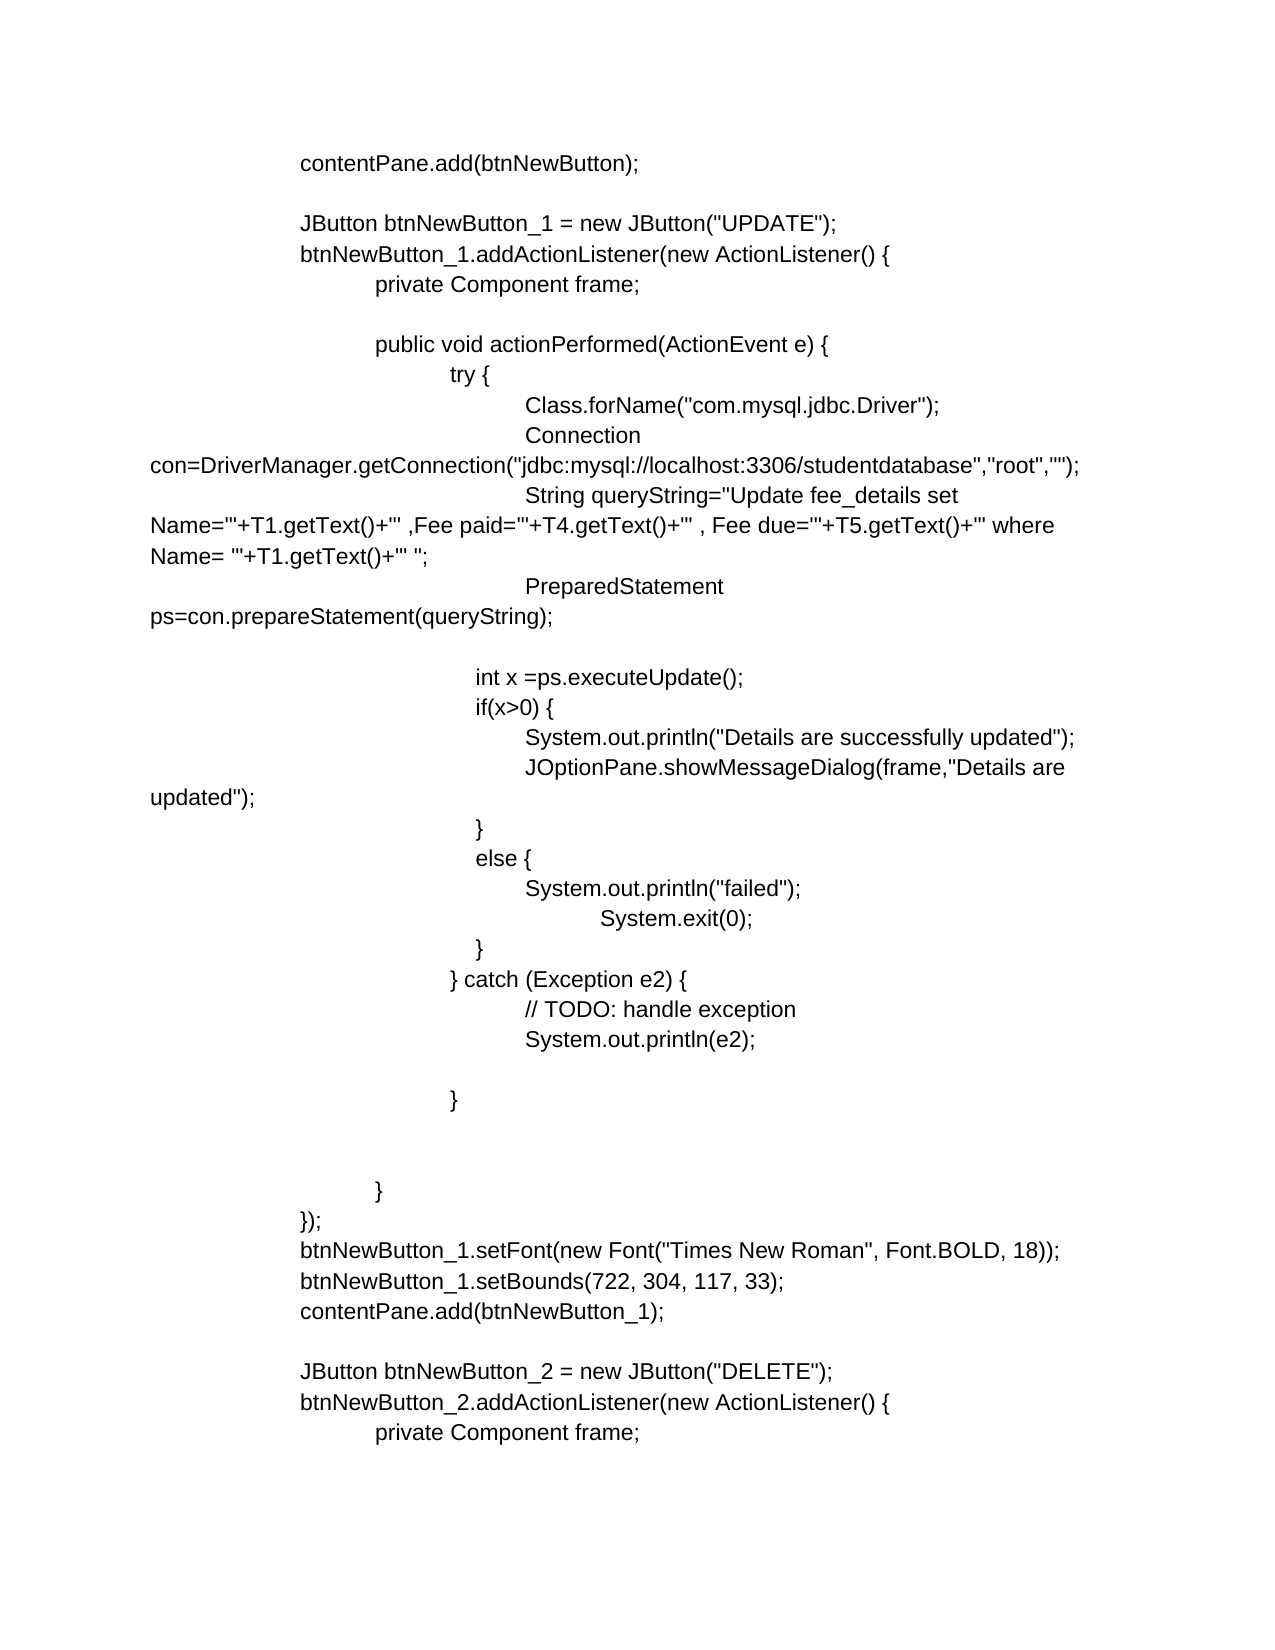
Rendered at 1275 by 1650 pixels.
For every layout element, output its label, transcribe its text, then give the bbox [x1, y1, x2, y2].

text } [150, 814, 1125, 841]
text System.exit(0); [150, 905, 1125, 932]
text btnNewButton_1.setFont(new Font("Times New Roman", Font.BOLD, 18)); [150, 1237, 1125, 1264]
text System.out.println(e2); [150, 1026, 1125, 1052]
text contentPane.add(btnNewButton_1); [150, 1298, 1125, 1324]
text PreparedStatement ps=con.prepareStatement(queryString); [150, 573, 1125, 629]
text btnNewButton_2.addActionListener(new ActionListener() { [150, 1388, 1125, 1415]
text public void actionPerformed(ActionEvent e) { [150, 331, 1125, 358]
text int x =ps.executeUpdate(); [150, 663, 1125, 690]
text JOptionPane.showMessageDialog(frame,"Details are updated"); [150, 754, 1125, 811]
text System.out.println("Details are successfully updated"); [150, 724, 1125, 750]
text contentPane.add(btnNewButton); [150, 150, 1125, 176]
text btnNewButton_1.setBounds(722, 304, 117, 33); [150, 1268, 1125, 1294]
text if(x>0) { [150, 694, 1125, 720]
text // TODO: handle exception [150, 996, 1125, 1022]
text } [150, 935, 1125, 962]
text } [150, 1177, 1125, 1203]
text private Component frame; [150, 1419, 1125, 1445]
text System.out.println("failed"); [150, 875, 1125, 901]
text }); [150, 1207, 1125, 1234]
text JButton btnNewButton_2 = new JButton("DELETE"); [150, 1358, 1125, 1385]
text String queryString="Update fee_details set Name='"+T1.getText()+"' ,Fee paid='"+T4.getText()+"' , Fee due='"+T5.getText()+"' where Name= '"+T1.getText()+"' "; [150, 482, 1125, 569]
text } [150, 1086, 1125, 1113]
text Connection con=DriverManager.getConnection("jdbc:mysql://localhost:3306/studentdatabase","root",""); [150, 422, 1125, 478]
text else { [150, 845, 1125, 871]
text try { [150, 361, 1125, 388]
text } catch (Exception e2) { [150, 966, 1125, 992]
text btnNewButton_1.addActionListener(new ActionListener() { [150, 241, 1125, 267]
text private Component frame; [150, 271, 1125, 297]
text Class.forName("com.mysql.jdbc.Driver"); [150, 392, 1125, 418]
text JButton btnNewButton_1 = new JButton("UPDATE"); [150, 210, 1125, 237]
